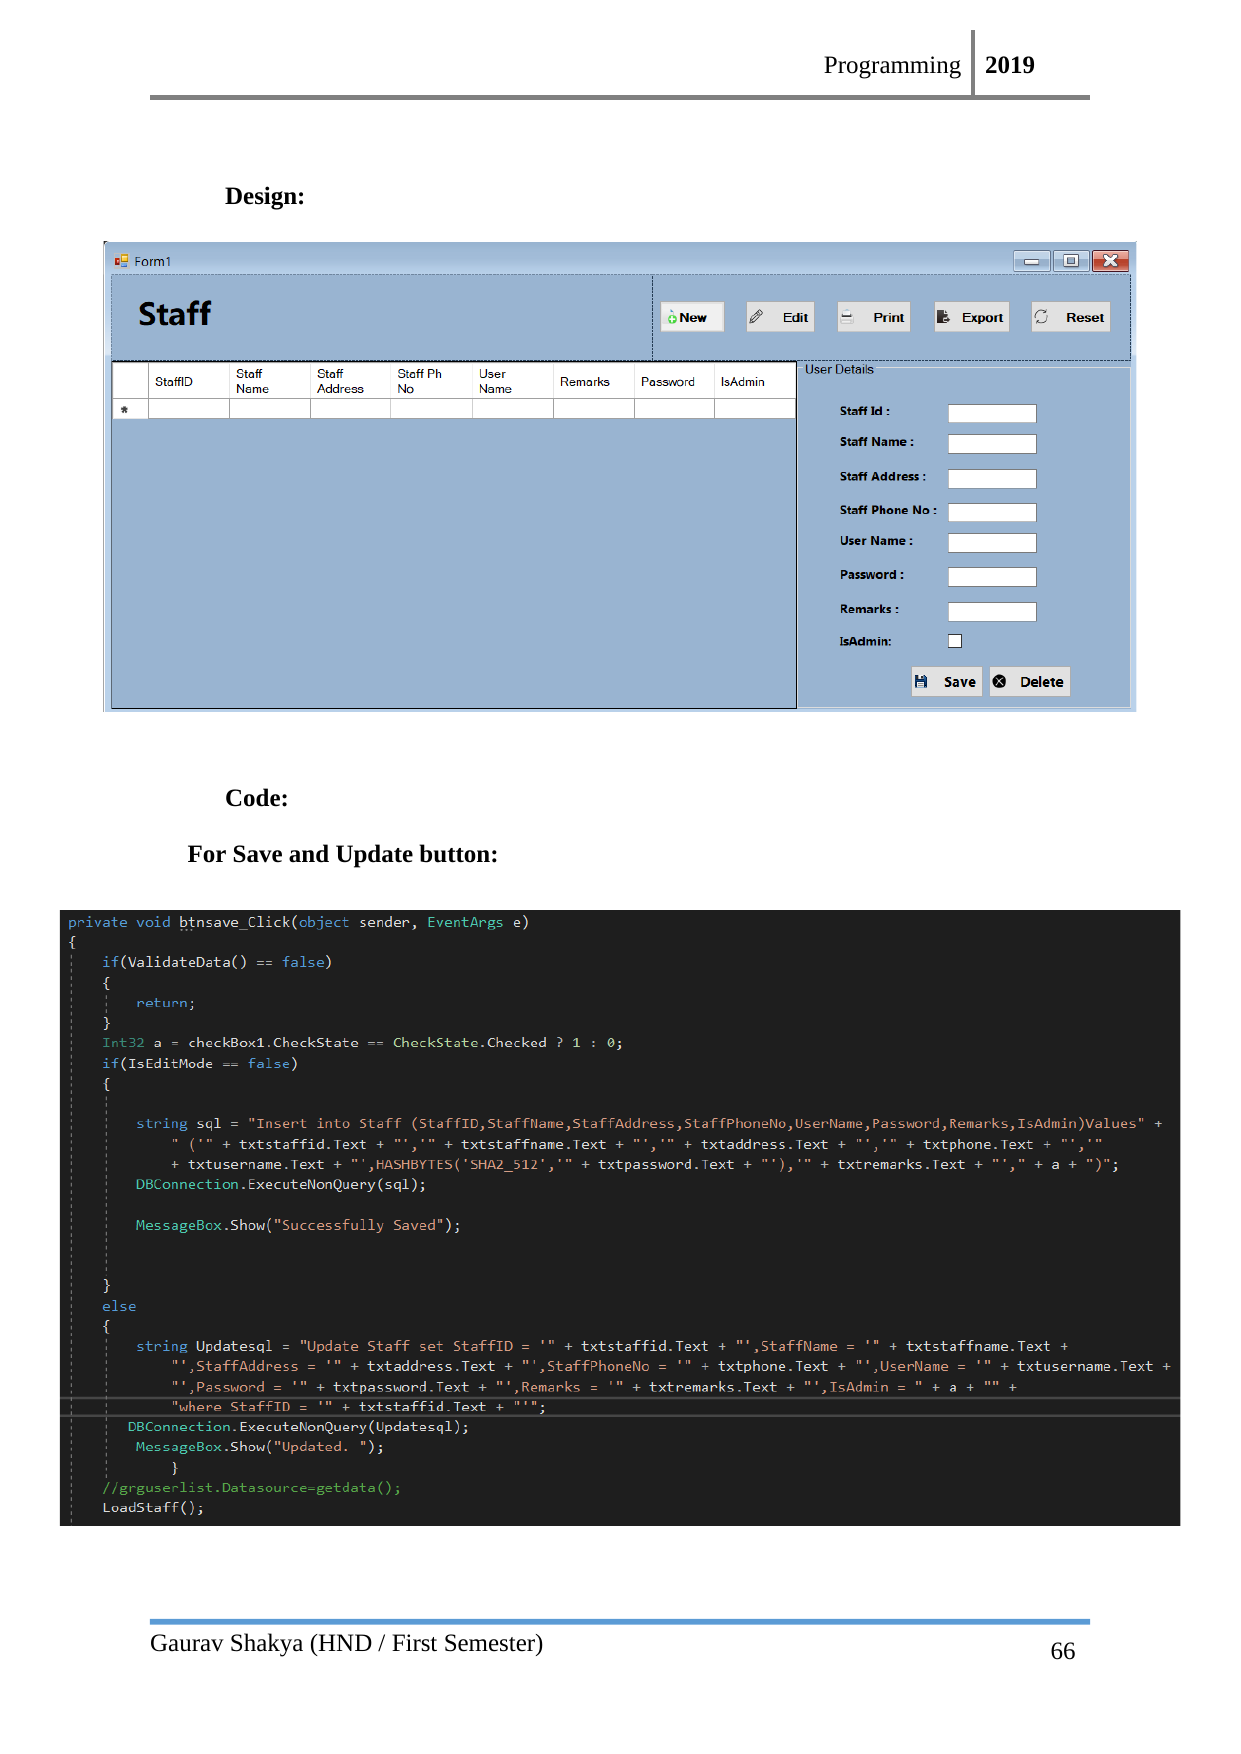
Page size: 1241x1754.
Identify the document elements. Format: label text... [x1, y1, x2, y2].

list Code: [225, 783, 1090, 812]
picture [59, 910, 1181, 1526]
text For Save and Update button: [187, 839, 1090, 868]
picture [103, 241, 1137, 712]
list Design: [225, 181, 1090, 210]
